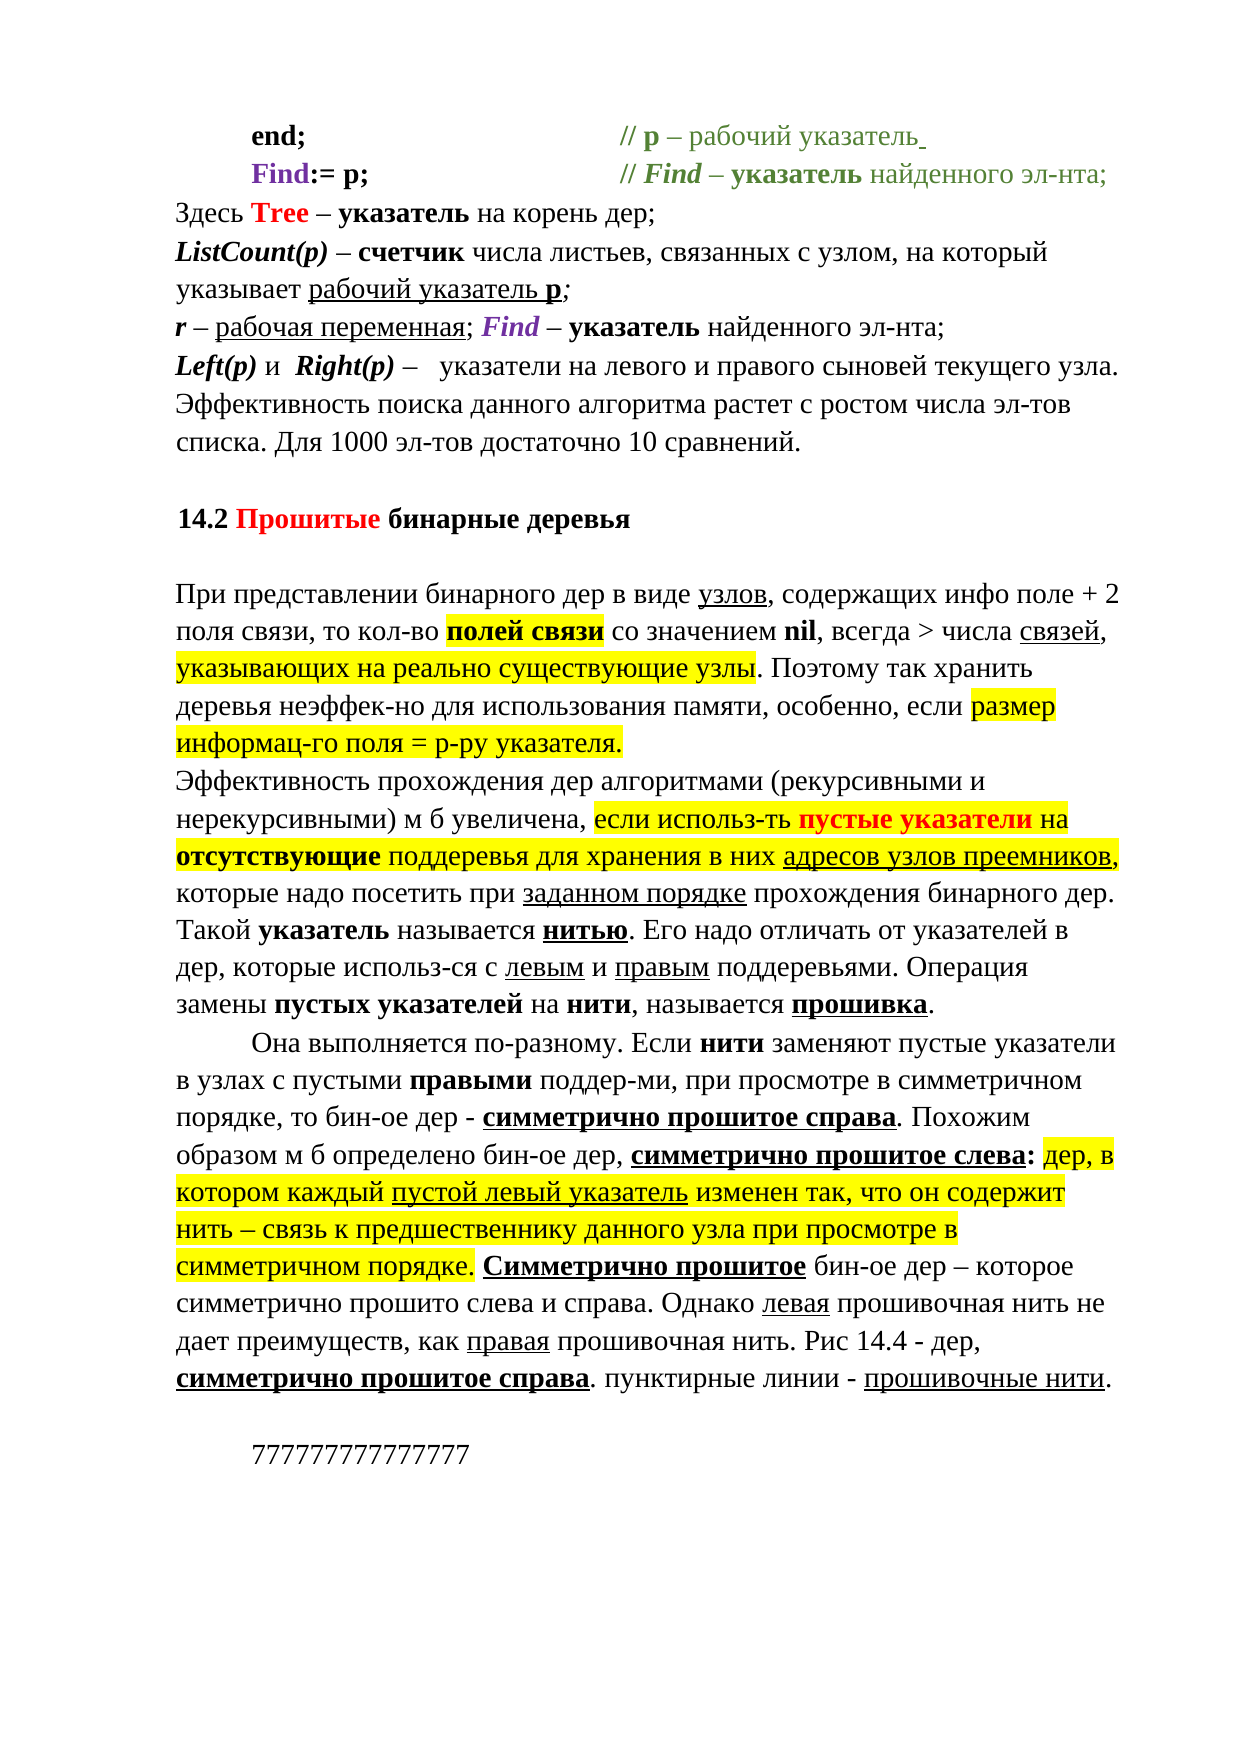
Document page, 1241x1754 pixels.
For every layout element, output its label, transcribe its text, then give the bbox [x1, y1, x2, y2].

text Эффективность поиска данного алгоритма растет с ростом числа эл-тов списка. Для 1000 эл-тов достаточно 10 сравнений. [175, 387, 1124, 457]
text 777777777777777 [176, 1437, 1124, 1471]
text r – рабочая переменная; Find – указатель найденного эл-нта; [175, 309, 1124, 343]
text end; // р – рабочий указатель [175, 118, 1124, 152]
text Find:= p; // Find – указатель найденного эл-нта; [175, 157, 1124, 190]
text При представлении бинарного дер в виде узлов, содержащих инфо поле + 2 поля связи, то кол-во полей связи со значением nil, всегда > числа связей, указывающих на реально существующие узлы. Поэтому так хранить деревья неэффек-но для использования памяти, особенно, если размер информац-го поля = р-ру указателя. [175, 576, 1124, 758]
text Эффективность прохождения дер алгоритмами (рекурсивными и нерекурсивными) м б увеличена, если использ-ть пустые указатели на отсутствующие поддеревья для хранения в них адресов узлов преемников, которые надо посетить при заданном порядке прохождения бинарного дер. Такой указатель называется нитью. Его надо отличать от указателей в дер, которые использ-ся с левым и правым поддеревьями. Операция замены пустых указателей на нити, называется прошивка. [175, 763, 1124, 1020]
text ListCount(p) – счетчик числа листьев, связанных с узлом, на который указывает рабочий указатель р; [175, 234, 1124, 304]
text Left(p) и Right(p) – указатели на левого и правого сыновей текущего узла. [175, 348, 1124, 382]
text Здесь Tree – указатель на корень дер; [175, 195, 1124, 229]
subtitle 14.2 Прошитые бинарные деревья [177, 501, 1124, 534]
text Она выполняется по-разному. Если нити заменяют пустые указатели в узлах с пустыми правыми поддер-ми, при просмотре в симметричном порядке, то бин-ое дер - симметрично прошитое справа. Похожим образом м б определено бин-ое дер, симметрично прошитое слева: дер, в котором каждый пустой левый указатель изменен так, что он содержит нить – связь к предшественнику данного узла при просмотре в симметричном порядке. Симметрично прошитое бин-ое дер – которое симметрично прошито слева и справа. Однако левая прошивочная нить не дает преимуществ, как правая прошивочная нить. Рис 14.4 - дер, симметрично прошитое справа. пунктирные линии - прошивочные нити. [176, 1025, 1124, 1393]
